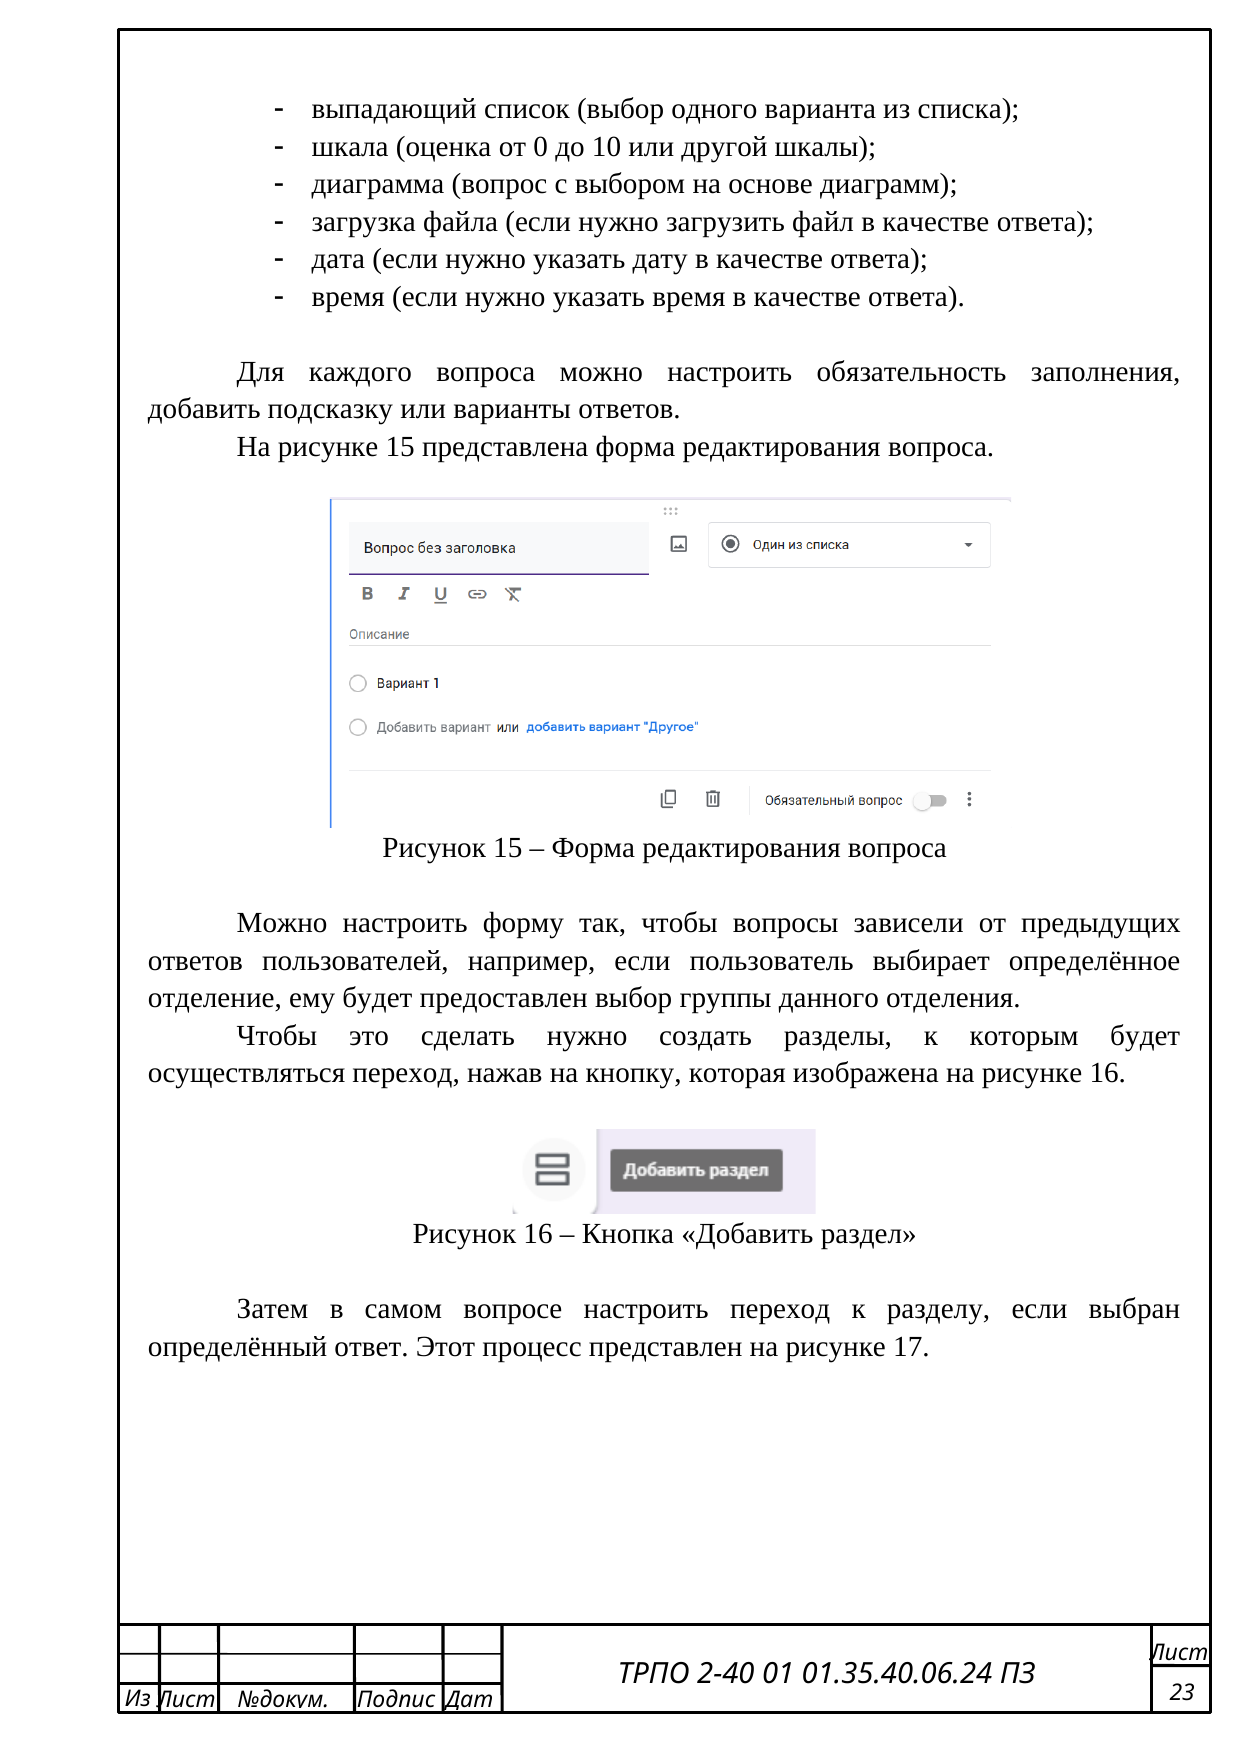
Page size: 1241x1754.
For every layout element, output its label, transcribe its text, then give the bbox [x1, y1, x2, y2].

text Затем в самом вопросе настроить переход к разделу, если выбран определённый ответ. Этот процесс представлен на рисунке 17. [148, 1289, 1181, 1364]
list диаграмма (вопрос с выбором на основе диаграмм); [274, 164, 1181, 201]
picture [512, 1129, 816, 1214]
text Рисунок 16 – Кнопка «Добавить раздел» [148, 1127, 1181, 1251]
text Чтобы это сделать нужно создать разделы, к которым будет осуществляться переход, нажав на кнопку, которая изображена на рисунке 16. [148, 1015, 1181, 1090]
list время (если нужно указать время в качестве ответа). [274, 276, 1181, 314]
text Можно настроить форму так, чтобы вопросы зависели от предыдущих ответов пользователей, например, если пользователь выбирает определённое отделение, ему будет предоставлен выбор группы данного отделения. [148, 902, 1181, 1015]
list выпадающий список (выбор одного варианта из списка); [274, 89, 1181, 126]
list загрузка файла (если нужно загрузить файл в качестве ответа); [274, 201, 1181, 239]
text Для каждого вопроса можно настроить обязательность заполнения, добавить подсказку или варианты ответов. [148, 351, 1181, 426]
list шкала (оценка от 0 до 10 или другой шкалы); [274, 126, 1181, 164]
picture [329, 497, 1012, 828]
text На рисунке 15 представлена форма редактирования вопроса. [148, 426, 1181, 464]
list дата (если нужно указать дату в качестве ответа); [274, 239, 1181, 276]
